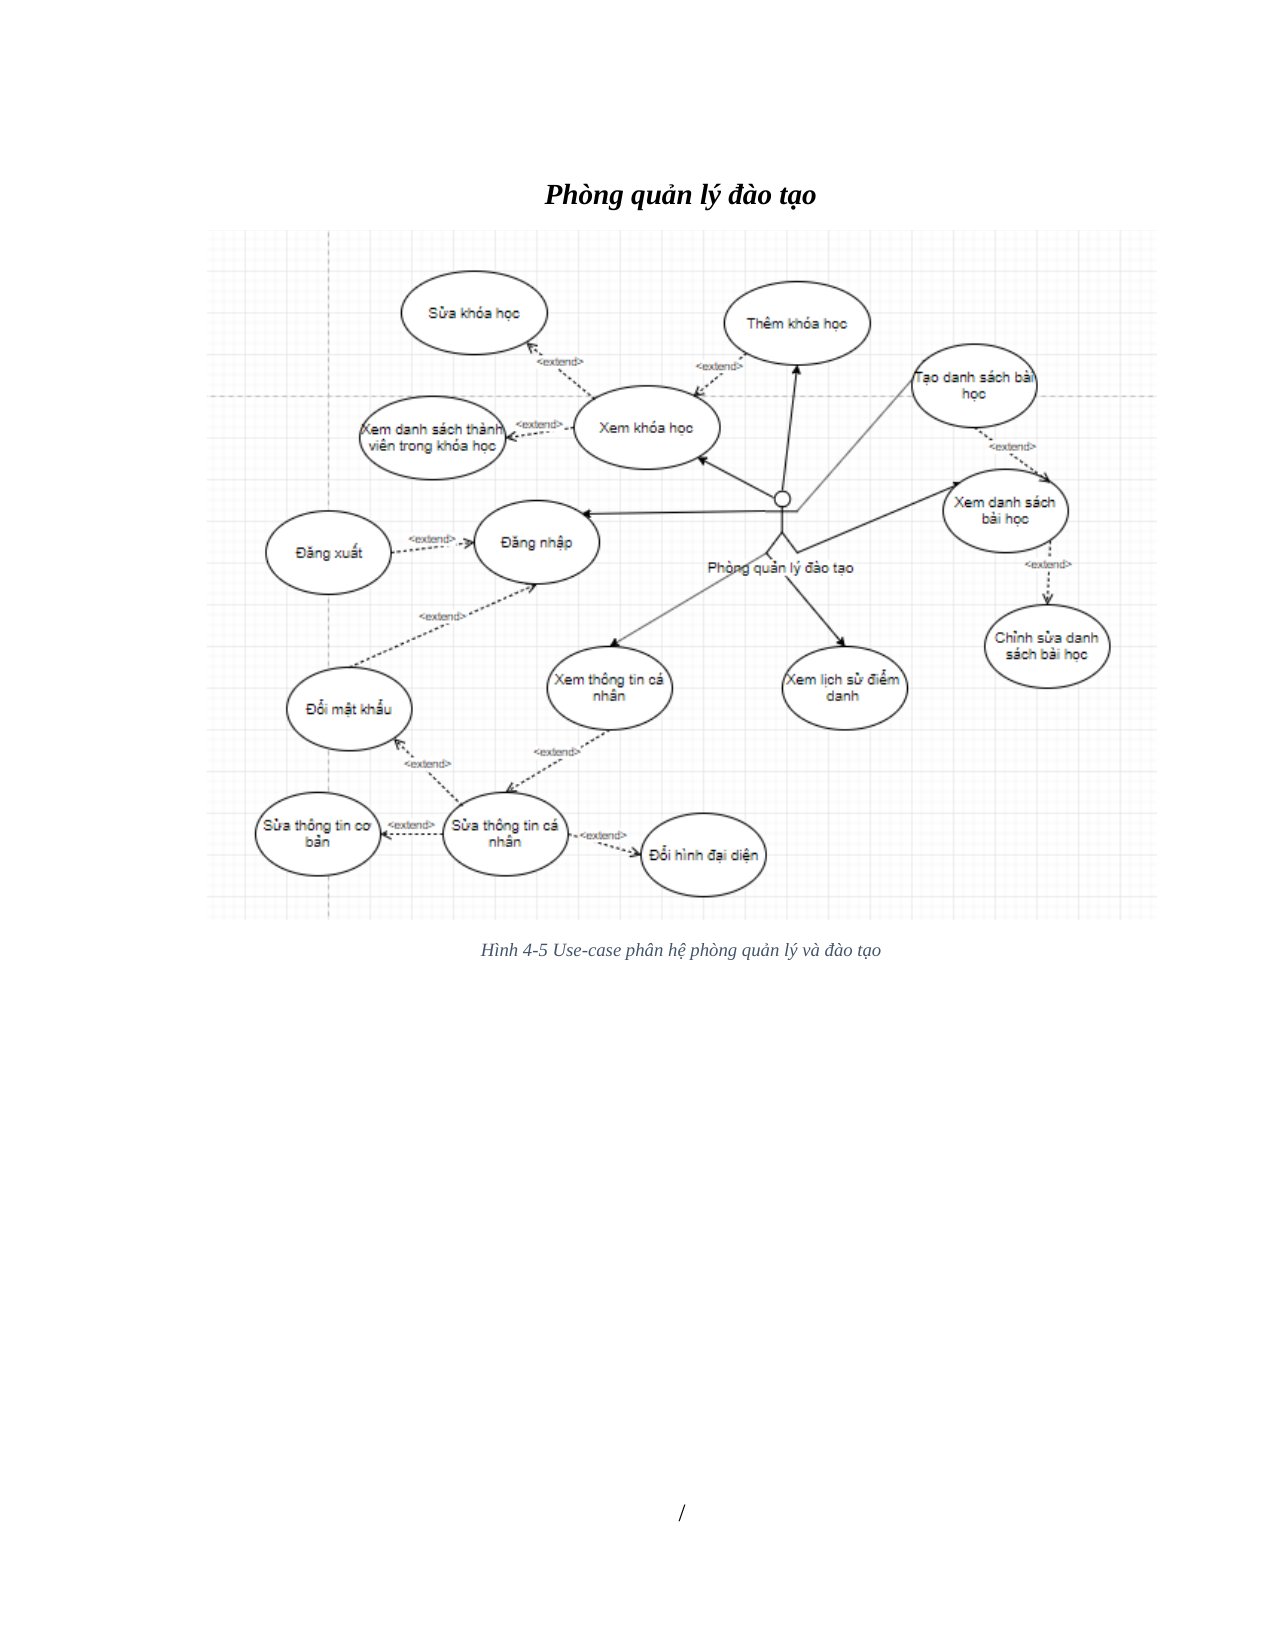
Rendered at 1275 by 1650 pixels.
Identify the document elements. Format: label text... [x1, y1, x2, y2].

text Hình 4-5 Use-case phân hệ phòng quản lý và đào tạo [207, 939, 1157, 961]
text Phòng quản lý đào tạo [207, 177, 1157, 211]
picture [206, 230, 1157, 920]
